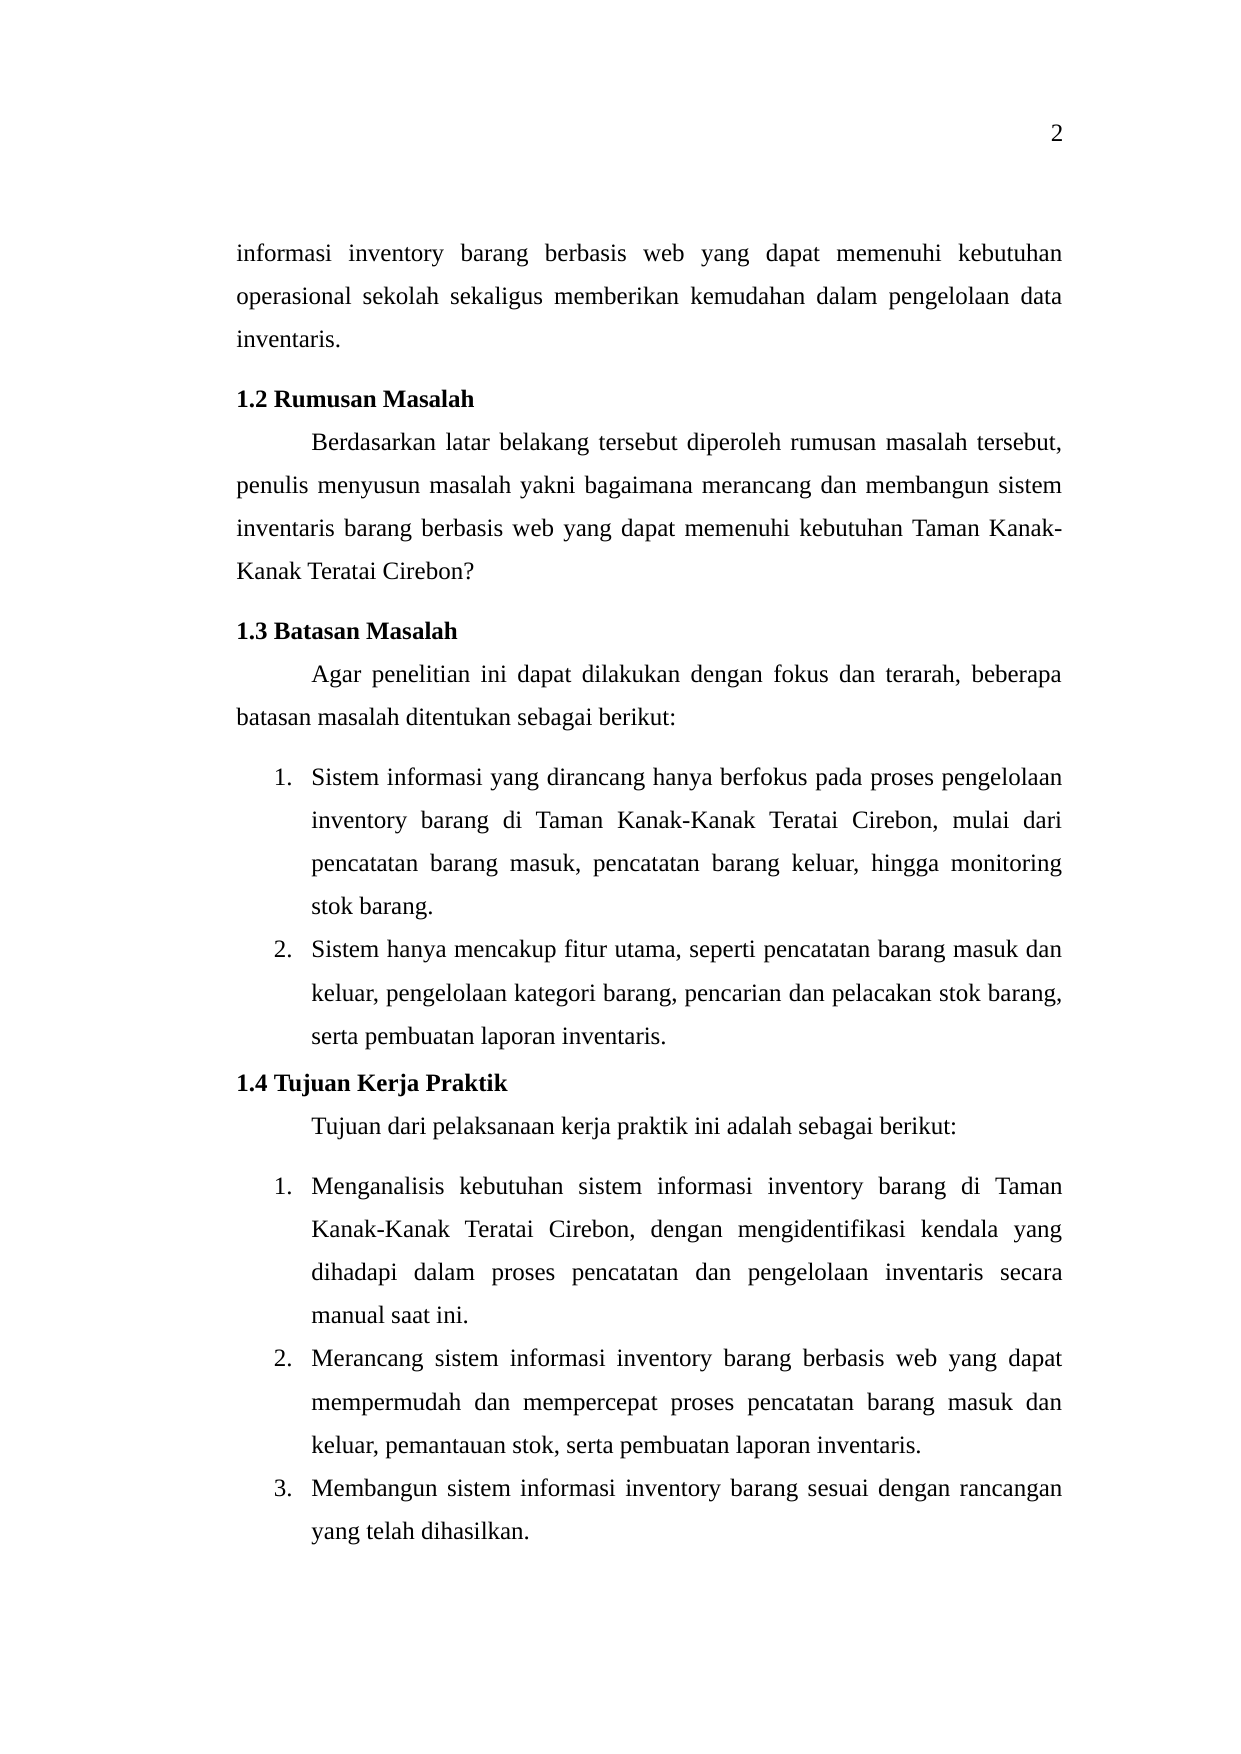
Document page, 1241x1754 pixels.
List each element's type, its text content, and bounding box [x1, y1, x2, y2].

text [236, 238, 1063, 353]
subtitle Rumusan Masalah [236, 384, 1063, 412]
list Sistem hanya mencakup fitur utama, seperti pencatatan barang masuk dan keluar, pengelolaan kategori barang, pencarian dan pelacakan stok barang, serta pembuatan laporan inventaris. [274, 934, 1063, 1049]
text Tujuan dari pelaksanaan kerja praktik ini adalah sebagai berikut: [236, 1111, 1063, 1140]
text Agar penelitian ini dapat dilakukan dengan fokus dan terarah, beberapa batasan masalah ditentukan sebagai berikut: [236, 659, 1063, 731]
list Menganalisis kebutuhan sistem informasi inventory barang di Taman Kanak-Kanak Teratai Cirebon, dengan mengidentifikasi kendala yang dihadapi dalam proses pencatatan dan pengelolaan inventaris secara manual saat ini. [274, 1171, 1063, 1329]
subtitle Batasan Masalah [236, 616, 1063, 645]
list Merancang sistem informasi inventory barang berbasis web yang dapat mempermudah dan mempercepat proses pencatatan barang masuk dan keluar, pemantauan stok, serta pembuatan laporan inventaris. [274, 1343, 1063, 1458]
list Membangun sistem informasi inventory barang sesuai dengan rancangan yang telah dihasilkan. [274, 1473, 1063, 1545]
text Berdasarkan latar belakang tersebut diperoleh rumusan masalah tersebut, penulis menyusun masalah yakni bagaimana merancang dan membangun sistem inventaris barang berbasis web yang dapat memenuhi kebutuhan Taman Kanak-Kanak Teratai Cirebon? [236, 427, 1063, 585]
list Sistem informasi yang dirancang hanya berfokus pada proses pengelolaan inventory barang di Taman Kanak-Kanak Teratai Cirebon, mulai dari pencatatan barang masuk, pencatatan barang keluar, hingga monitoring stok barang. [274, 762, 1063, 920]
subtitle Tujuan Kerja Praktik [236, 1068, 1063, 1097]
